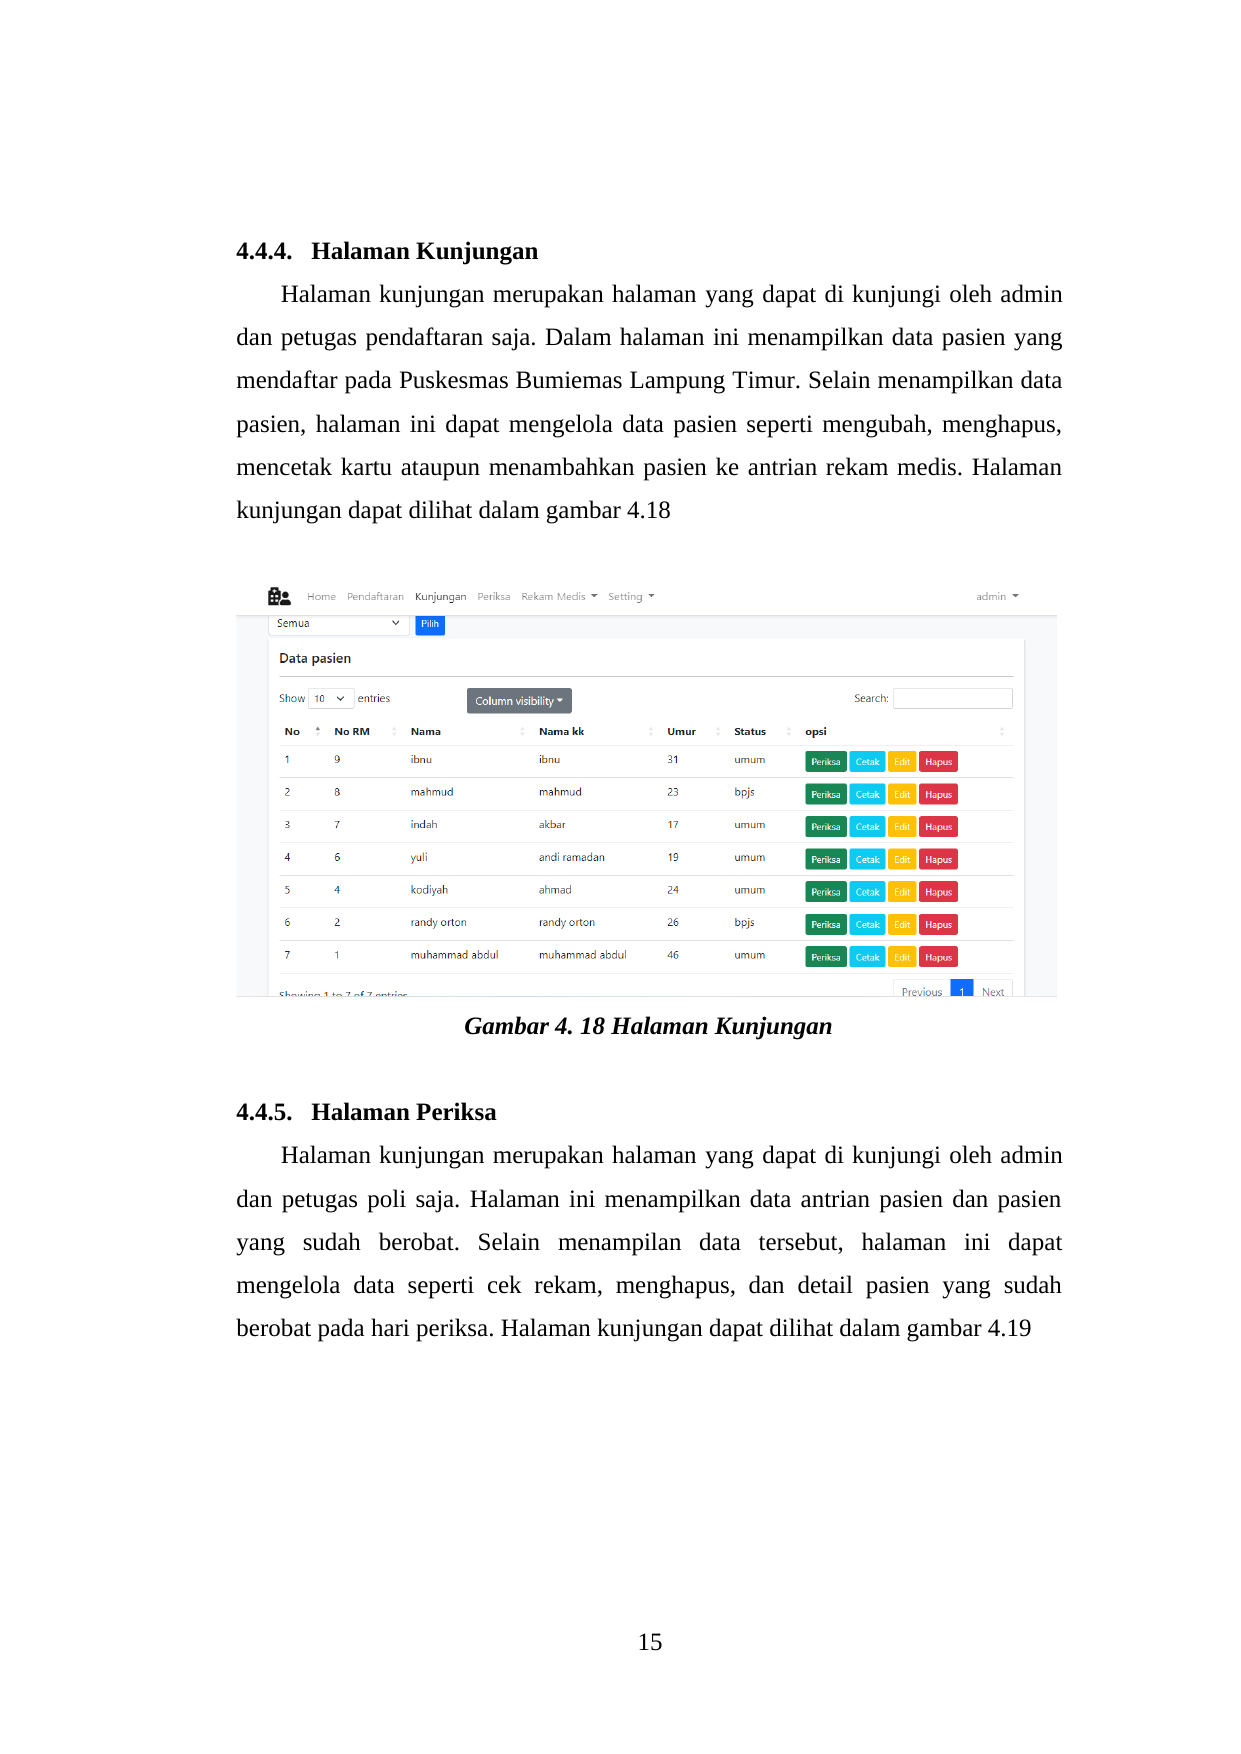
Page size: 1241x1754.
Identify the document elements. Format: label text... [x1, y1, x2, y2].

text Gambar 4. 18 Halaman Kunjungan [236, 1011, 1063, 1040]
subtitle Halaman Periksa [236, 1097, 1063, 1126]
picture [236, 581, 1057, 997]
text Halaman kunjungan merupakan halaman yang dapat di kunjungi oleh admin dan petugas pendaftaran saja. Dalam halaman ini menampilkan data pasien yang mendaftar pada Puskesmas Bumiemas Lampung Timur. Selain menampilkan data pasien, halaman ini dapat mengelola data pasien seperti mengubah, menghapus, mencetak kartu ataupun menambahkan pasien ke antrian rekam medis. Halaman kunjungan dapat dilihat dalam gambar 4.18 [236, 279, 1063, 524]
text Halaman kunjungan merupakan halaman yang dapat di kunjungi oleh admin dan petugas poli saja. Halaman ini menampilkan data antrian pasien dan pasien yang sudah berobat. Selain menampilan data tersebut, halaman ini dapat mengelola data seperti cek rekam, menghapus, dan detail pasien yang sudah berobat pada hari periksa. Halaman kunjungan dapat dilihat dalam gambar 4.19 [236, 1141, 1063, 1342]
subtitle Halaman Kunjungan [236, 236, 1063, 265]
